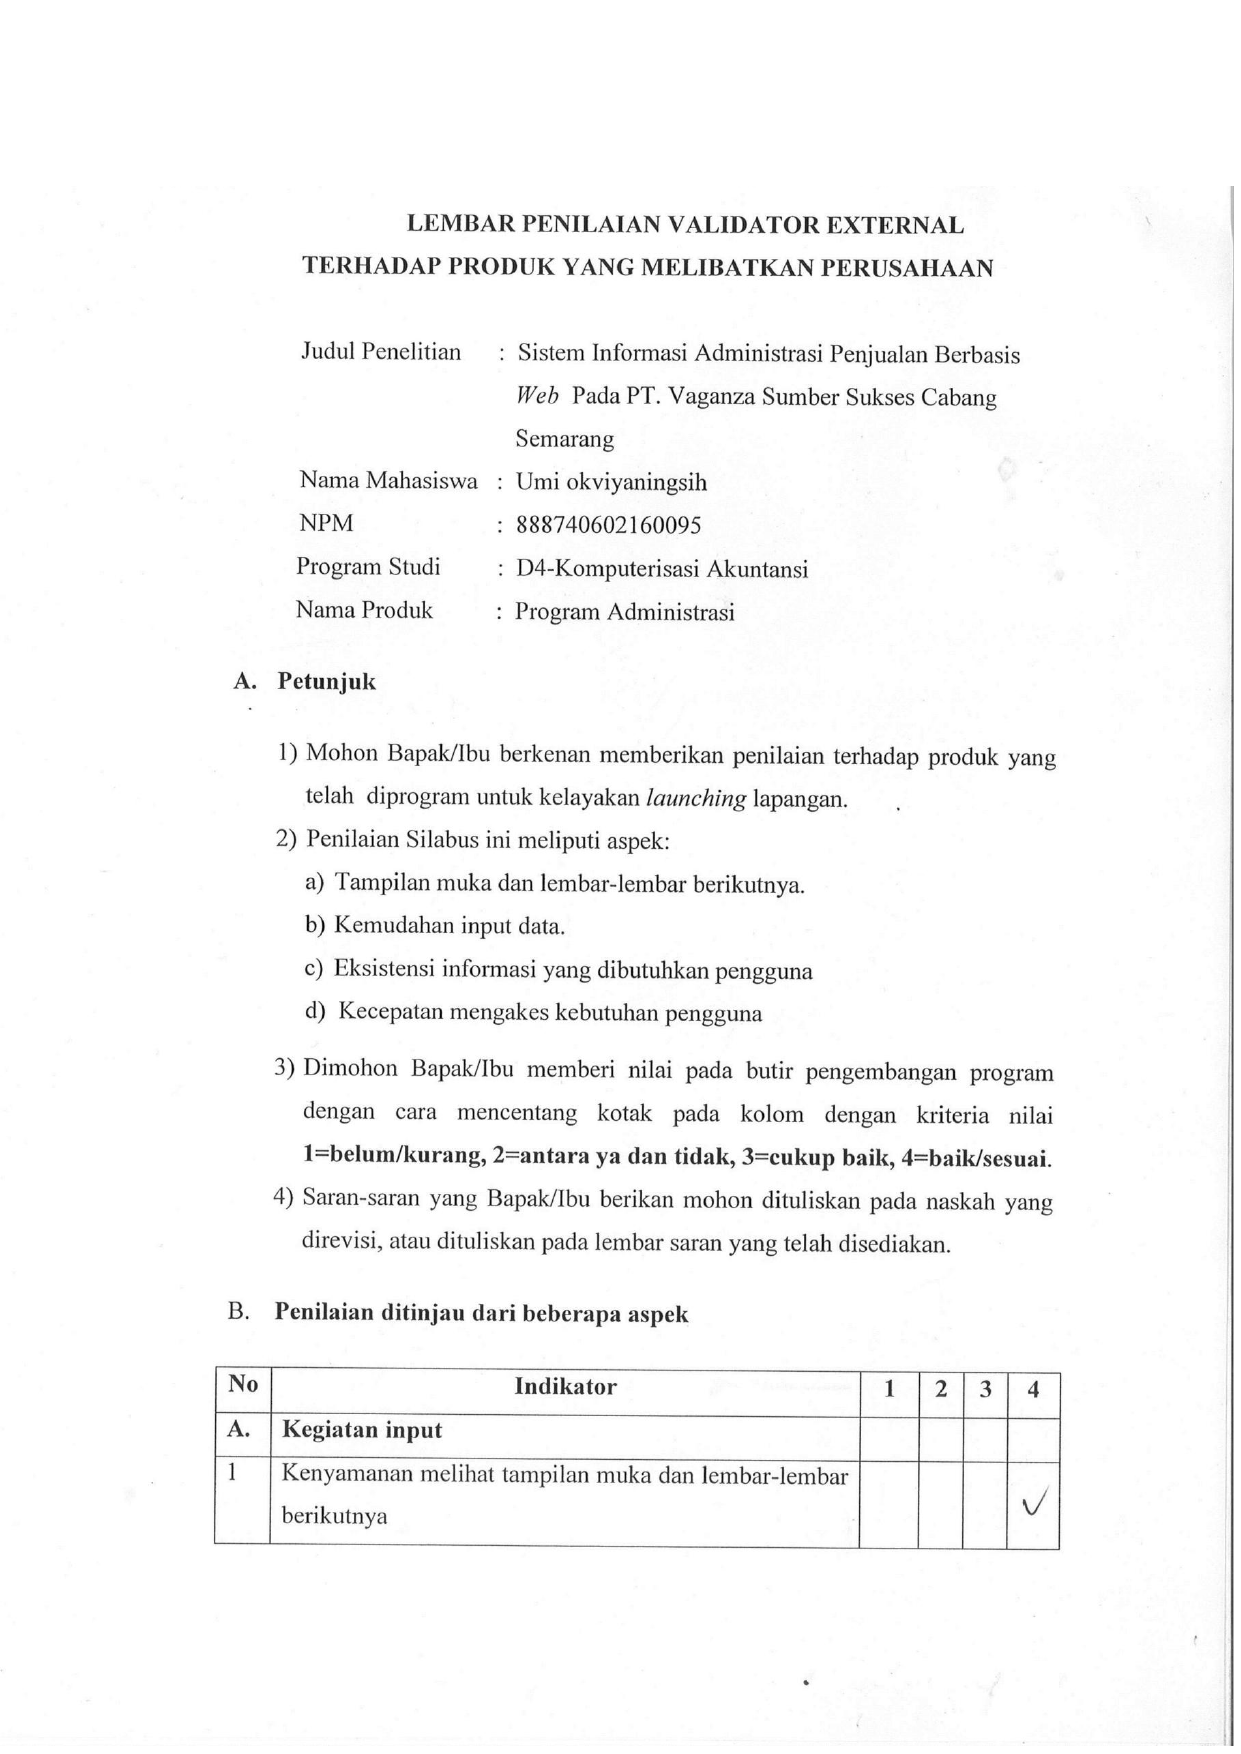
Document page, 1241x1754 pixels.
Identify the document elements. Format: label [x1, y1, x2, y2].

picture [0, 186, 1234, 1746]
